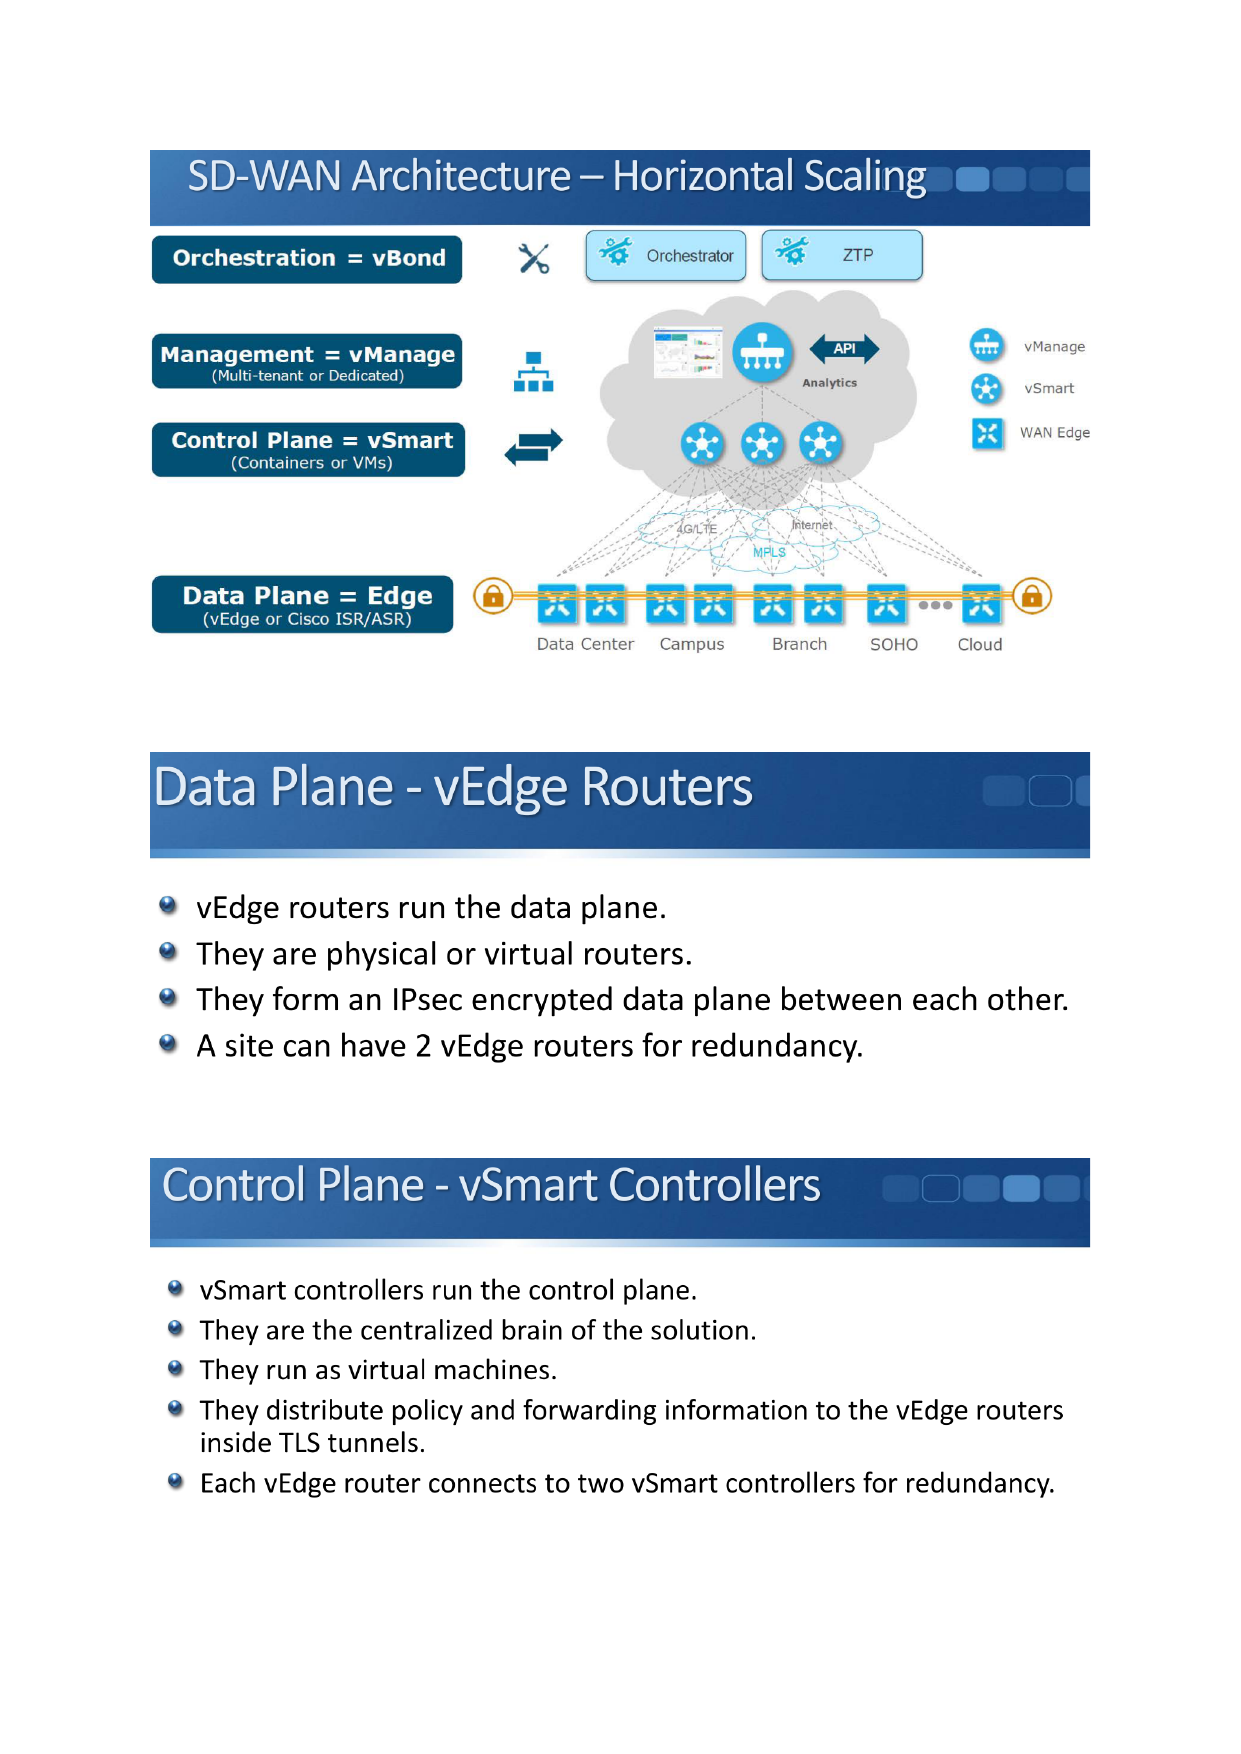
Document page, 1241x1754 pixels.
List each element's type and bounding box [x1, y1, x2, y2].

picture [150, 150, 1091, 659]
picture [150, 1158, 1091, 1520]
picture [150, 752, 1091, 1095]
